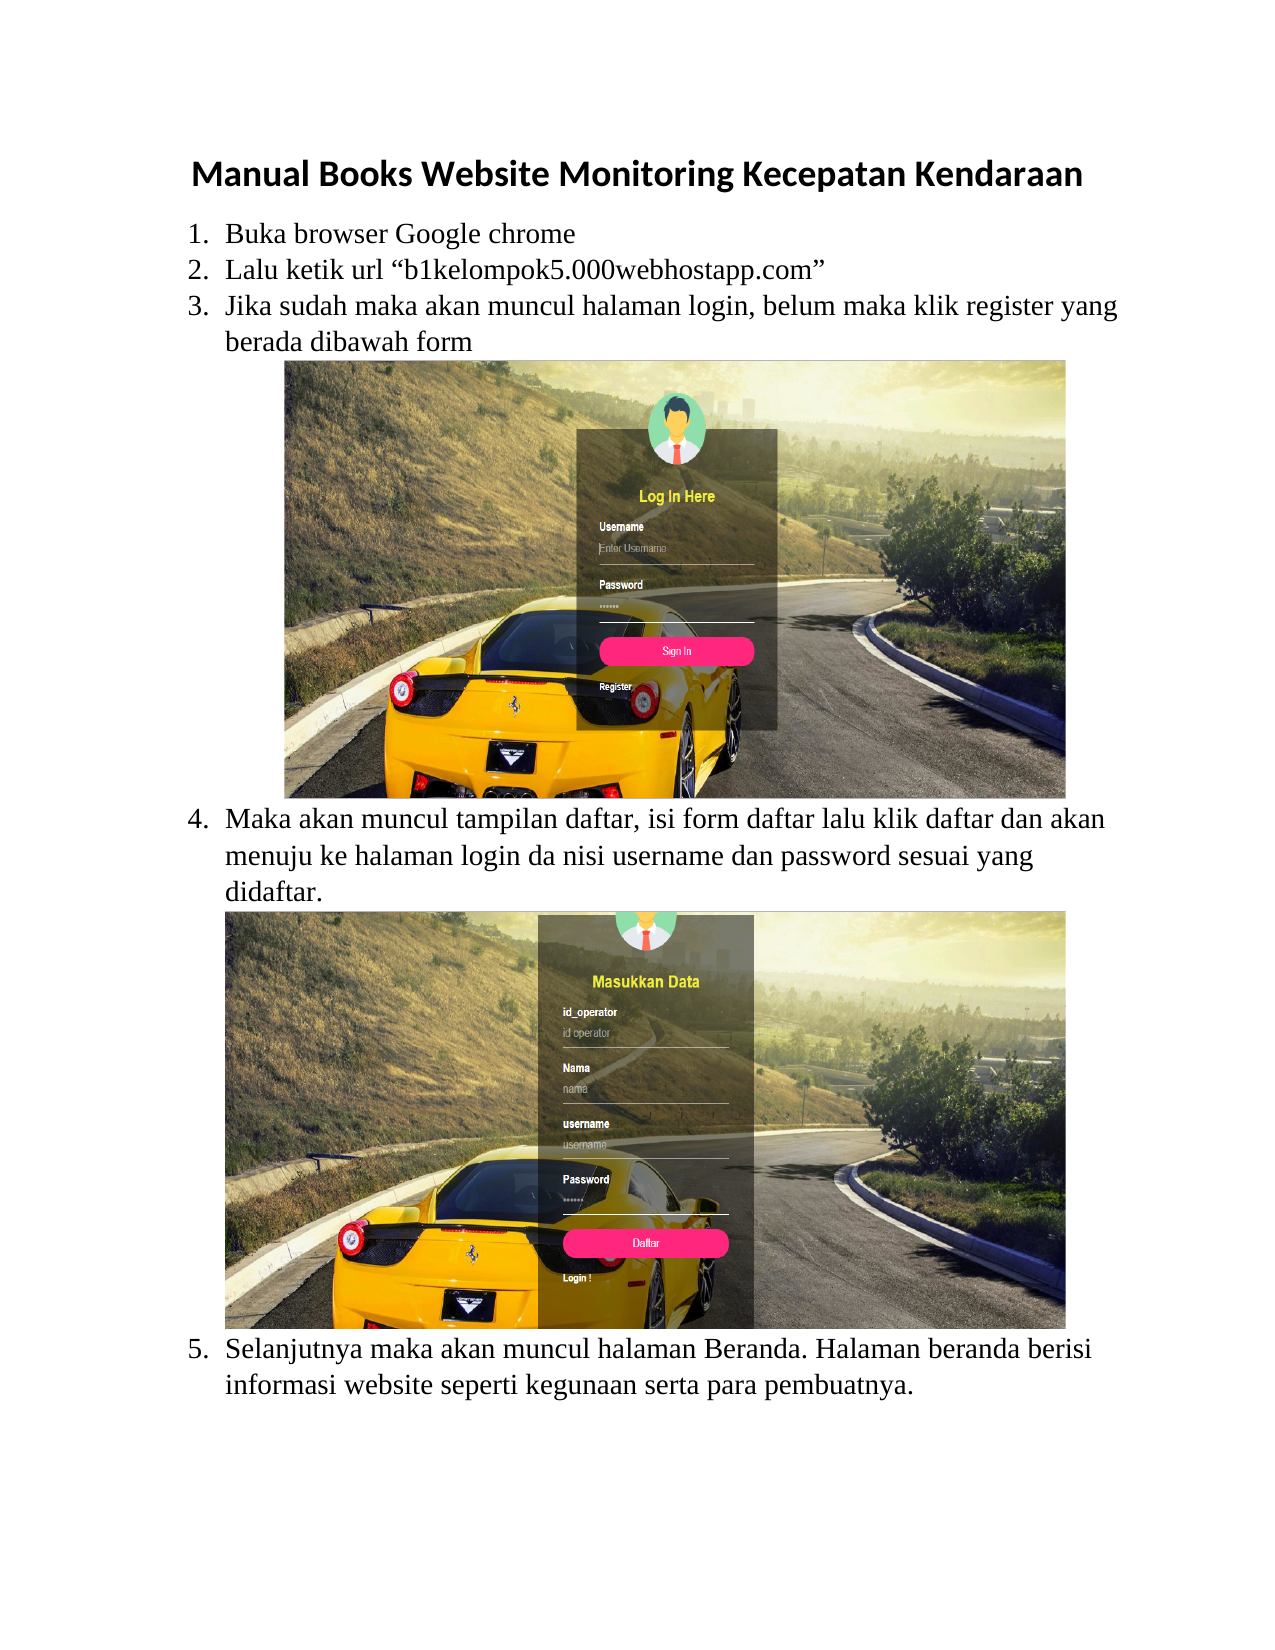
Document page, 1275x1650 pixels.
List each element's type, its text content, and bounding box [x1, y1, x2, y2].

text Manual Books Website Monitoring Kecepatan Kendaraan [150, 150, 1125, 196]
picture [225, 910, 1066, 1329]
list Buka browser Google chrome [187, 216, 1125, 250]
list Selanjutnya maka akan muncul halaman Beranda. Halaman beranda berisi informasi website seperti kegunaan serta para pembuatnya. [187, 1331, 1125, 1401]
list Jika sudah maka akan muncul halaman login, belum maka klik register yang berada dibawah form [187, 288, 1125, 358]
picture [284, 360, 1066, 800]
list Lalu ketik url “b1kelompok5.000webhostapp.com” [187, 252, 1125, 286]
list Maka akan muncul tampilan daftar, isi form daftar lalu klik daftar dan akan menuju ke halaman login da nisi username dan password sesuai yang didaftar. [187, 802, 1125, 907]
